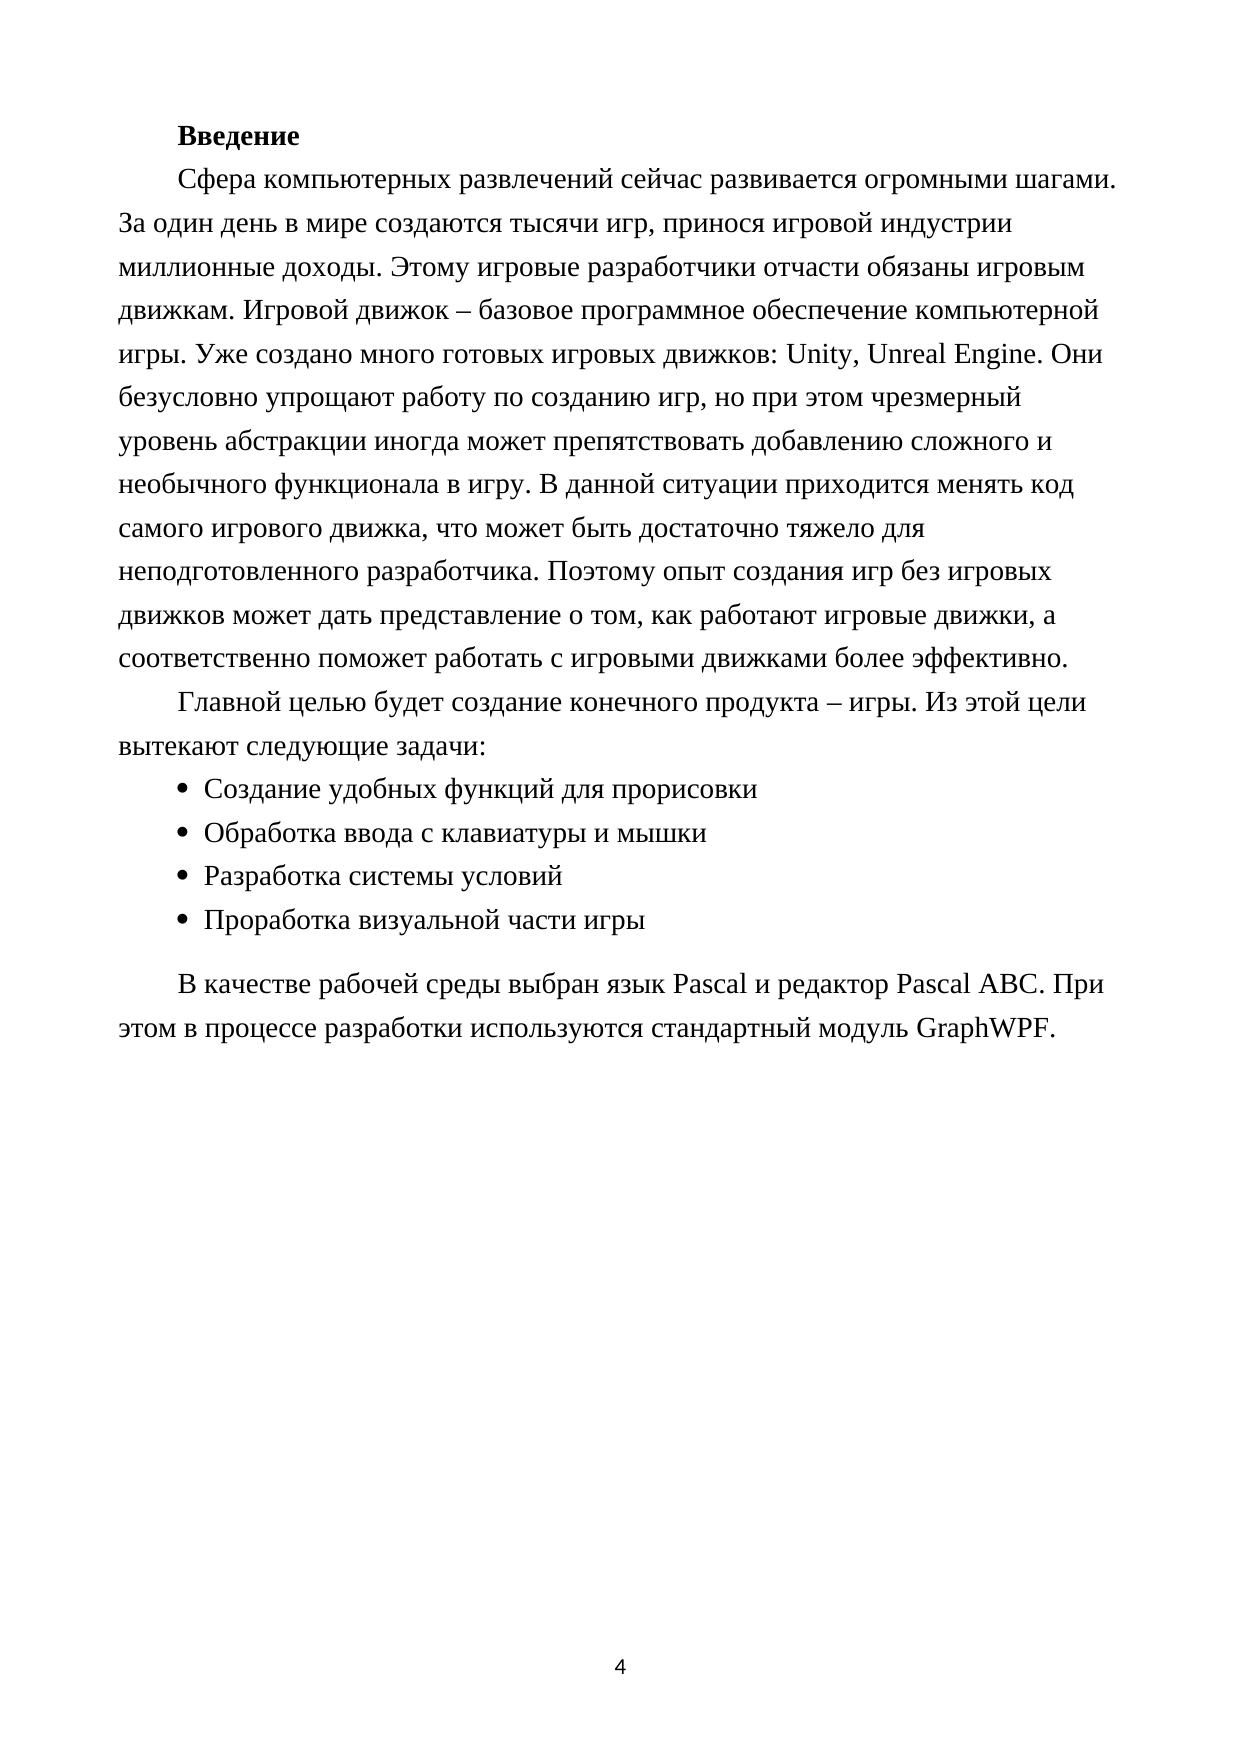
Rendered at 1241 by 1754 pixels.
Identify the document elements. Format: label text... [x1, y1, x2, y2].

list Создание удобных функций для прорисовки [118, 771, 1122, 805]
list Обработка ввода с клавиатуры и мышки [118, 815, 1122, 848]
list Разработка системы условий [118, 858, 1122, 892]
text В качестве рабочей среды выбран язык Pascal и редактор Pascal ABC. При этом в процессе разработки используются стандартный модуль GraphWPF. [118, 946, 1122, 1023]
text Главной целью будет создание конечного продукта – игры. Из этой цели вытекают следующие задачи: [118, 684, 1122, 761]
list Проработка визуальной части игры [118, 902, 1122, 936]
text Введение [118, 118, 1122, 152]
text Сфера компьютерных развлечений сейчас развивается огромными шагами. За один день в мире создаются тысячи игр, принося игровой индустрии миллионные доходы. Этому игровые разработчики отчасти обязаны игровым движкам. Игровой движок – базовое программное обеспечение компьютерной игры. Уже создано много готовых игровых движков: Unity, Unreal Engine. Они безусловно упрощают работу по созданию игр, но при этом чрезмерный уровень абстракции иногда может препятствовать добавлению сложного и необычного функционала в игру. В данной ситуации приходится менять код самого игрового движка, что может быть достаточно тяжело для неподготовленного разработчика. Поэтому опыт создания игр без игровых движков может дать представление о том, как работают игровые движки, а соответственно поможет работать с игровыми движками более эффективно. [118, 162, 1122, 674]
